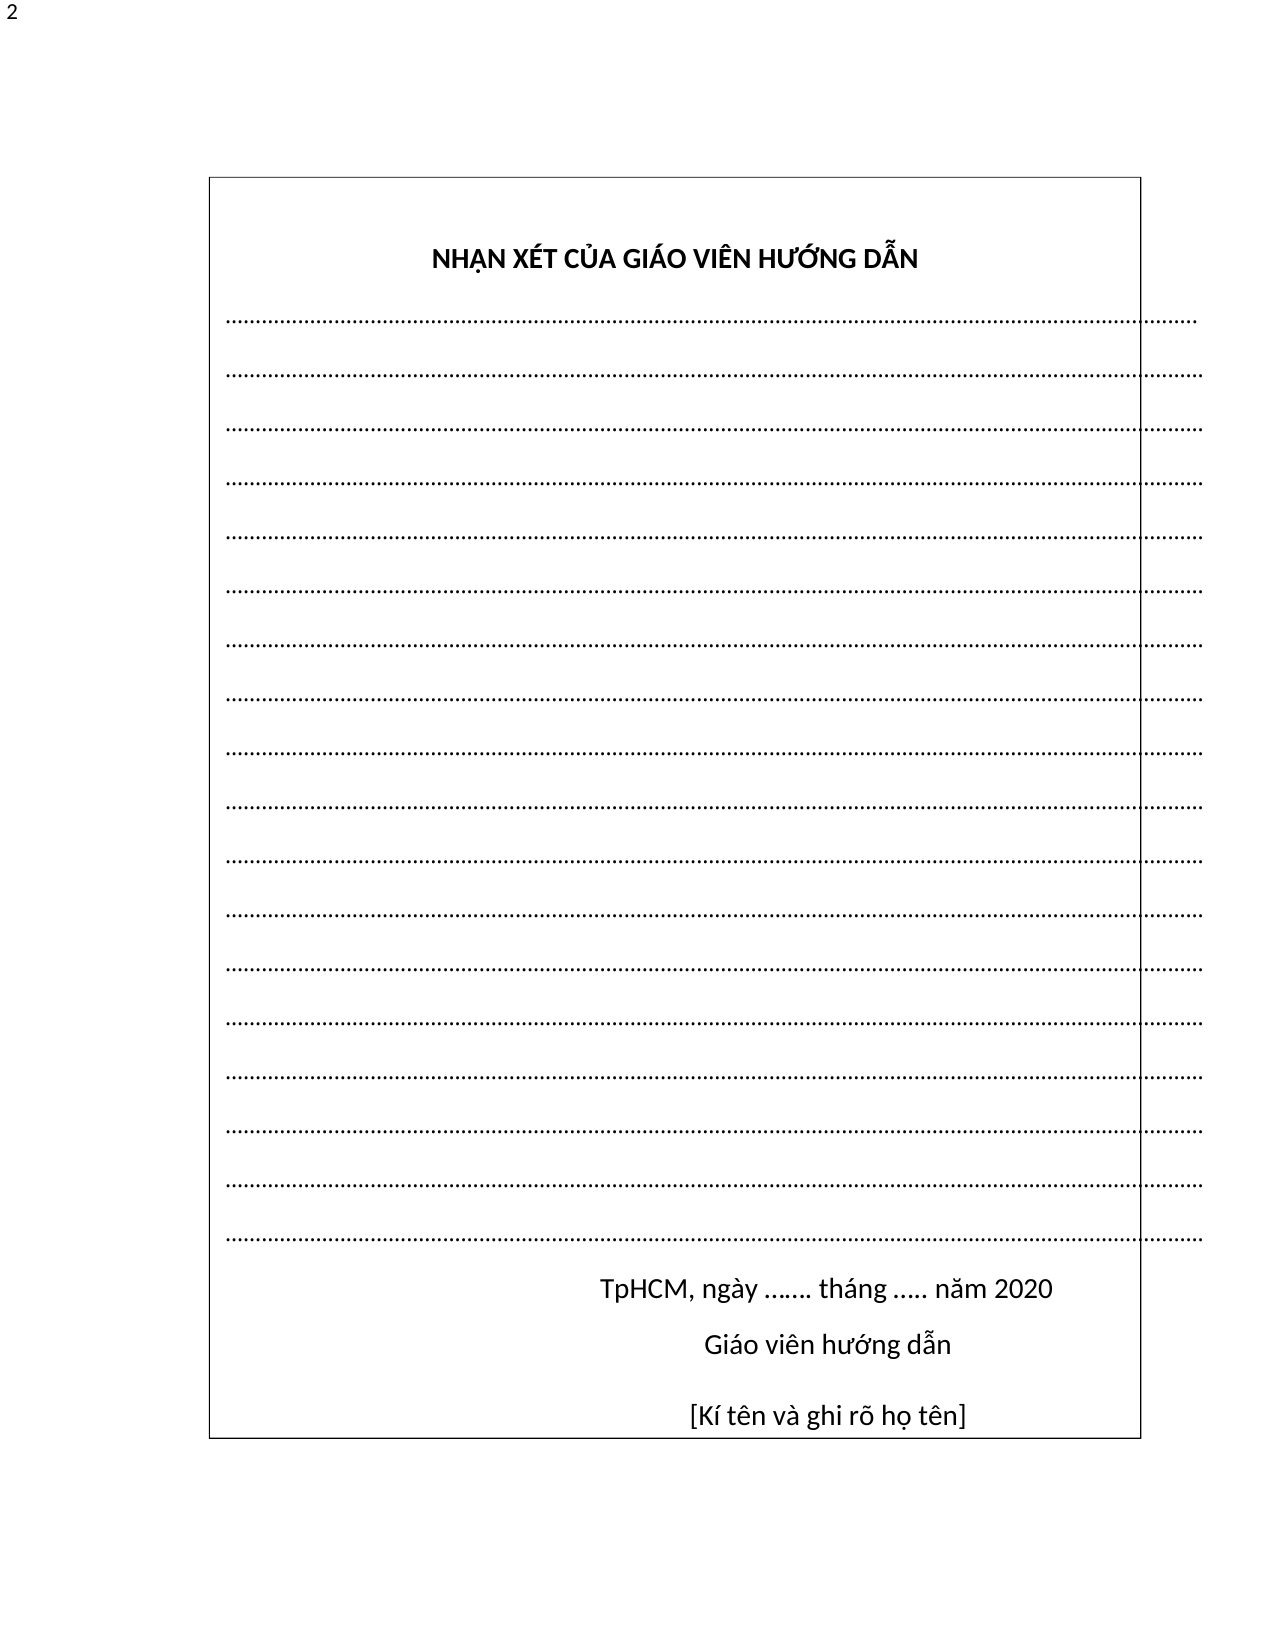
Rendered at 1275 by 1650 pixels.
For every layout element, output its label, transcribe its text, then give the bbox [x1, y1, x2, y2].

text ……………………………………………………………………………………………………………………………………………… [225, 839, 1256, 870]
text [225, 1163, 1256, 1194]
text …………………………………………………………………………………………………………………………………………….. [225, 298, 1256, 330]
text ……………………………………………………………………………………………………………………………………………… [225, 353, 1256, 384]
text ……………………………………………………………………………………………………………………………………………… [225, 461, 1256, 492]
text [Kí tên và ghi rõ họ tên] [689, 1399, 1256, 1432]
text ……………………………………………………………………………………………………………………………………………… [225, 1108, 1256, 1140]
text ……………………………………………………………………………………………………………………………………………… [225, 946, 1256, 978]
text ……………………………………………………………………………………………………………………………………………… [225, 893, 1256, 924]
text NHẬN XÉT CỦA GIÁO VIÊN HƯỚNG DẪN [279, 241, 1071, 276]
text ……………………………………………………………………………………………………………………………………………… [225, 407, 1256, 438]
text ……………………………………………………………………………………………………………………………………………… [225, 677, 1256, 708]
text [225, 1217, 1256, 1248]
text ……………………………………………………………………………………………………………………………………………… [225, 1001, 1256, 1032]
text ……………………………………………………………………………………………………………………………………………… [225, 731, 1256, 762]
text ……………………………………………………………………………………………………………………………………………… [225, 1054, 1256, 1086]
text TpHCM, ngày ……. tháng ….. năm 2020 Giáo viên hướng dẫn [600, 1270, 1091, 1362]
text ……………………………………………………………………………………………………………………………………………… [225, 514, 1256, 546]
text ……………………………………………………………………………………………………………………………………………… [225, 568, 1256, 600]
text ……………………………………………………………………………………………………………………………………………… [225, 622, 1256, 654]
text ……………………………………………………………………………………………………………………………………………… [225, 784, 1256, 816]
